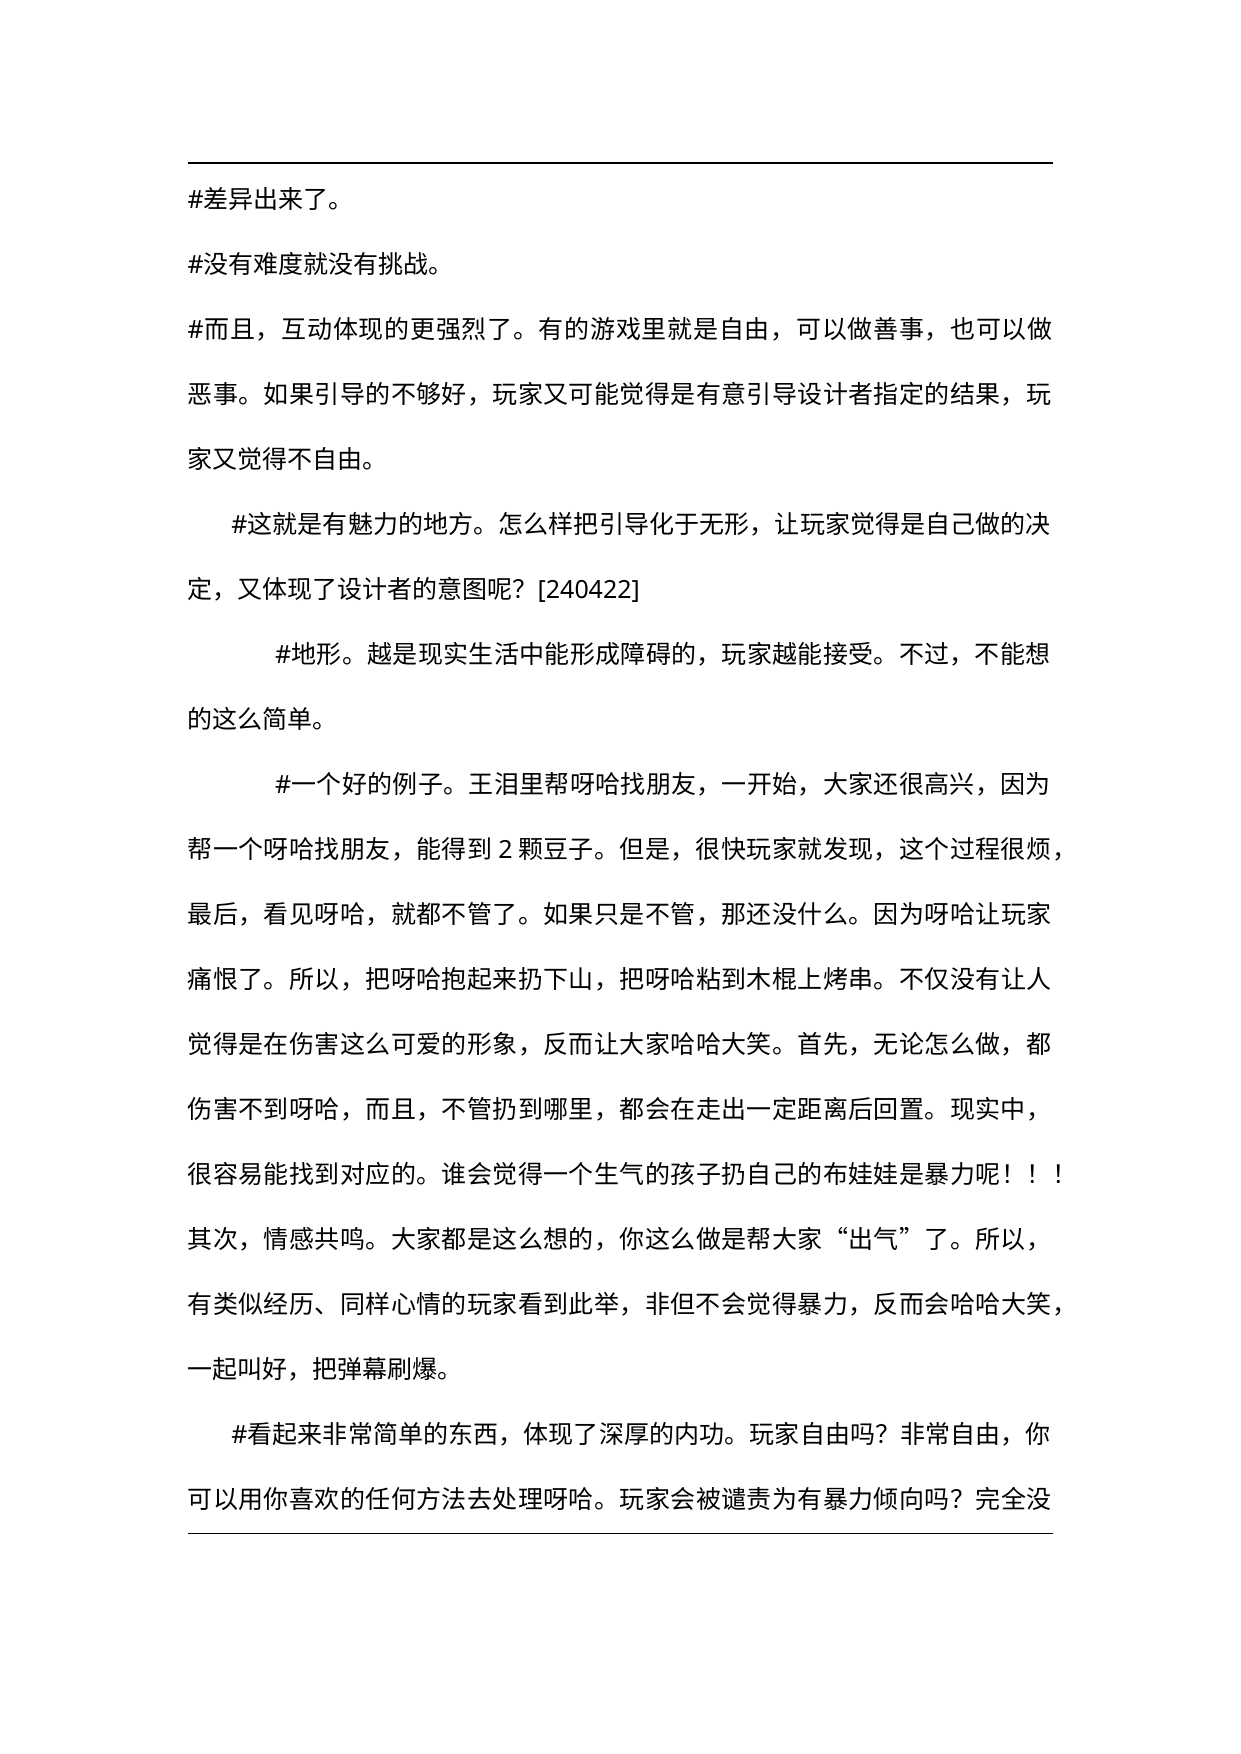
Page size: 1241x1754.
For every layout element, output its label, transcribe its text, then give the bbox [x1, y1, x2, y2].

text #地形。越是现实生活中能形成障碍的，玩家越能接受。不过，不能想的这么简单。 [187, 621, 1053, 751]
text #一个好的例子。王泪里帮呀哈找朋友，一开始，大家还很高兴，因为帮一个呀哈找朋友，能得到2颗豆子。但是，很快玩家就发现，这个过程很烦，最后，看见呀哈，就都不管了。如果只是不管，那还没什么。因为呀哈让玩家痛恨了。所以，把呀哈抱起来扔下山，把呀哈粘到木棍上烤串。不仅没有让人觉得是在伤害这么可爱的形象，反而让大家哈哈大笑。首先，无论怎么做，都伤害不到呀哈，而且，不管扔到哪里，都会在走出一定距离后回置。现实中，很容易能找到对应的。谁会觉得一个生气的孩子扔自己的布娃娃是暴力呢！！！其次，情感共鸣。大家都是这么想的，你这么做是帮大家“出气”了。所以，有类似经历、同样心情的玩家看到此举，非但不会觉得暴力，反而会哈哈大笑，一起叫好，把弹幕刷爆。 [187, 751, 1053, 1397]
text #没有难度就没有挑战。 [187, 231, 1053, 296]
text #这就是有魅力的地方。怎么样把引导化于无形，让玩家觉得是自己做的决定，又体现了设计者的意图呢？[240422] [187, 491, 1053, 621]
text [187, 1397, 1053, 1534]
text #而且，互动体现的更强烈了。有的游戏里就是自由，可以做善事，也可以做恶事。如果引导的不够好，玩家又可能觉得是有意引导设计者指定的结果，玩家又觉得不自由。 [187, 296, 1053, 491]
text #差异出来了。 [187, 163, 1053, 231]
